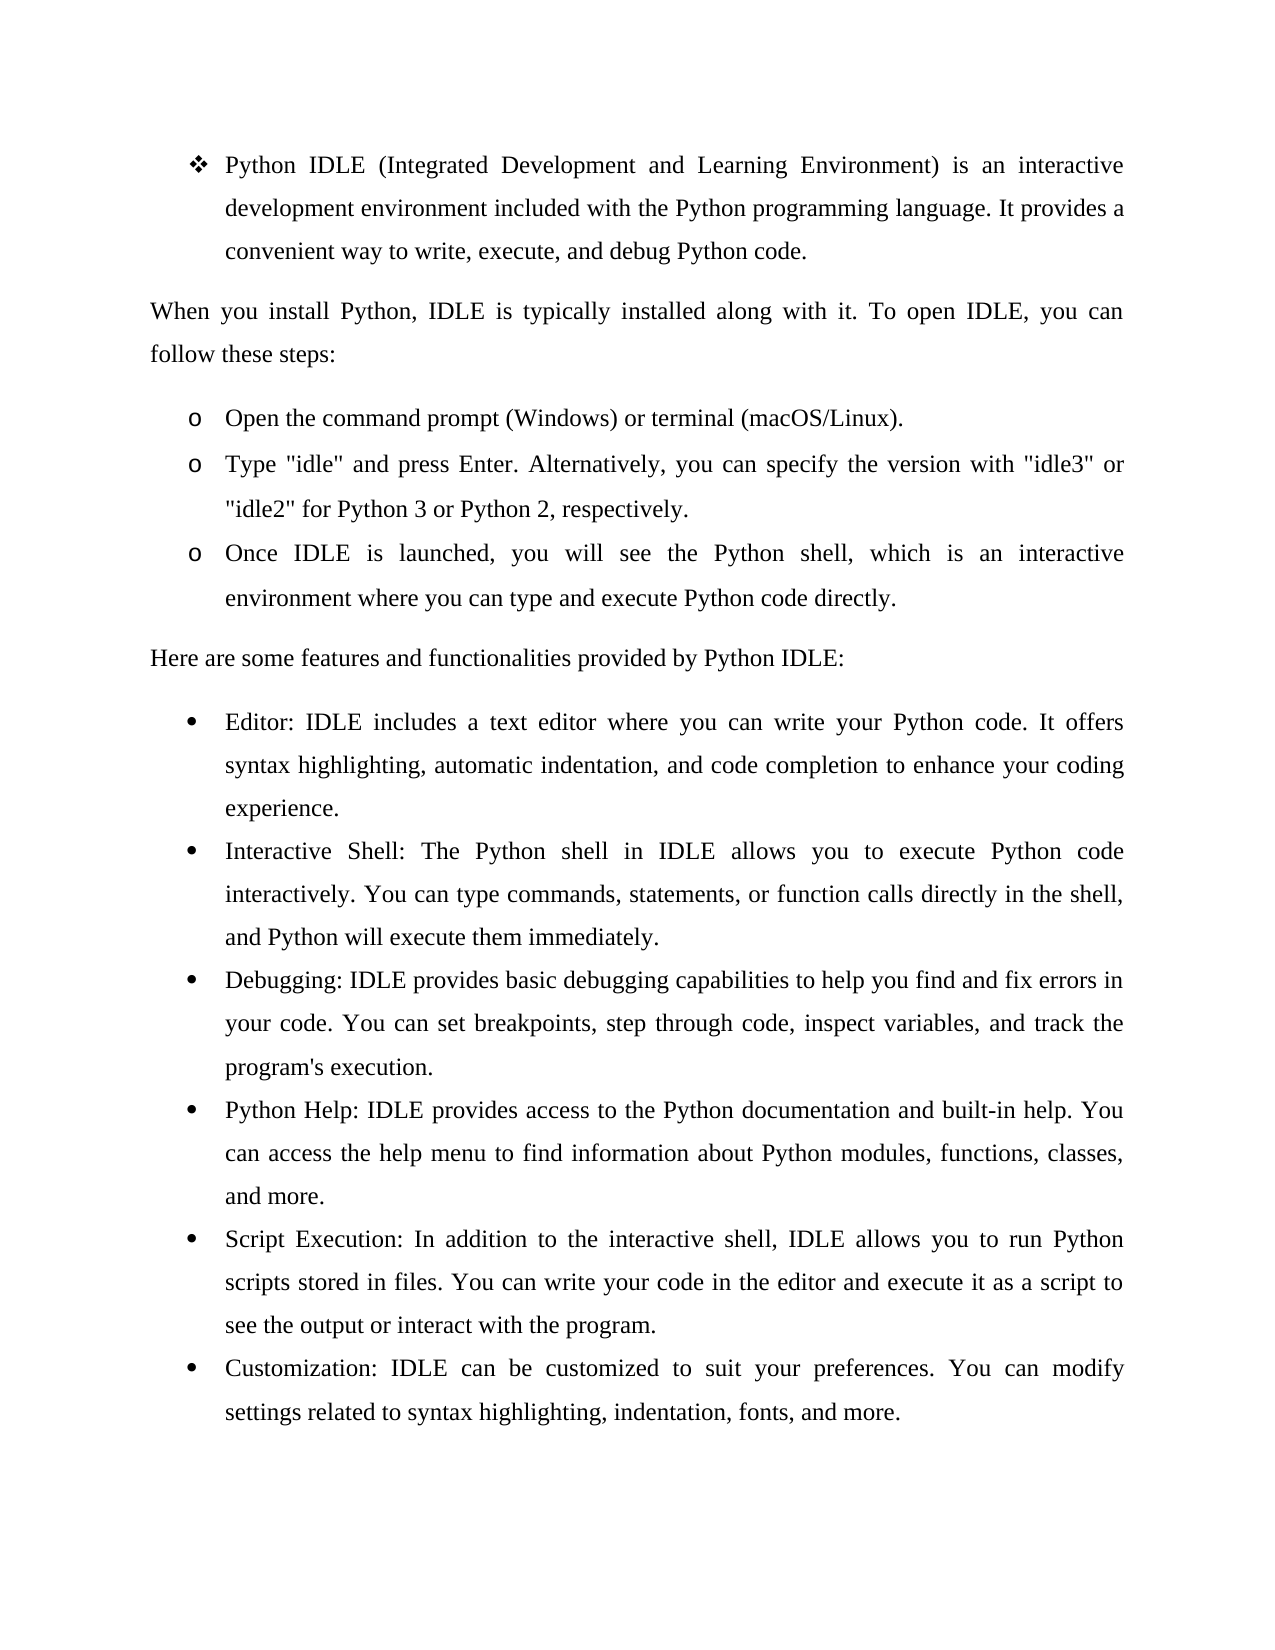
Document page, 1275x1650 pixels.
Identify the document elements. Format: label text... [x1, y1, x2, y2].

text Here are some features and functionalities provided by Python IDLE: [150, 643, 1125, 671]
list Once IDLE is launched, you will see the Python shell, which is an interactive environment where you can type and execute Python code directly. [187, 538, 1125, 612]
list Python Help: IDLE provides access to the Python documentation and built-in help. You can access the help menu to find information about Python modules, functions, classes, and more. [187, 1095, 1125, 1210]
list Customization: IDLE can be customized to suit your preferences. You can modify settings related to syntax highlighting, indentation, fonts, and more. [187, 1353, 1125, 1425]
list Interactive Shell: The Python shell in IDLE allows you to execute Python code interactively. You can type commands, statements, or function calls directly in the shell, and Python will execute them immediately. [187, 836, 1125, 951]
list Debugging: IDLE provides basic debugging capabilities to help you find and fix errors in your code. You can set breakpoints, step through code, inspect variables, and track the program's execution. [187, 965, 1125, 1080]
list Open the command prompt (Windows) or terminal (macOS/Linux). [187, 403, 1125, 434]
list Script Execution: In addition to the interactive shell, IDLE allows you to run Python scripts stored in files. You can write your code in the editor and execute it as a script to see the output or interact with the program. [187, 1224, 1125, 1339]
list Type "idle" and press Enter. Alternatively, you can specify the version with "idle3" or "idle2" for Python 3 or Python 2, respectively. [187, 449, 1125, 523]
list Python IDLE (Integrated Development and Learning Environment) is an interactive development environment included with the Python programming language. It provides a convenient way to write, execute, and debug Python code. [187, 150, 1125, 265]
text When you install Python, IDLE is typically installed along with it. To open IDLE, you can follow these steps: [150, 296, 1125, 368]
list Editor: IDLE includes a text editor where you can write your Python code. It offers syntax highlighting, automatic indentation, and code completion to enhance your coding experience. [187, 707, 1125, 822]
